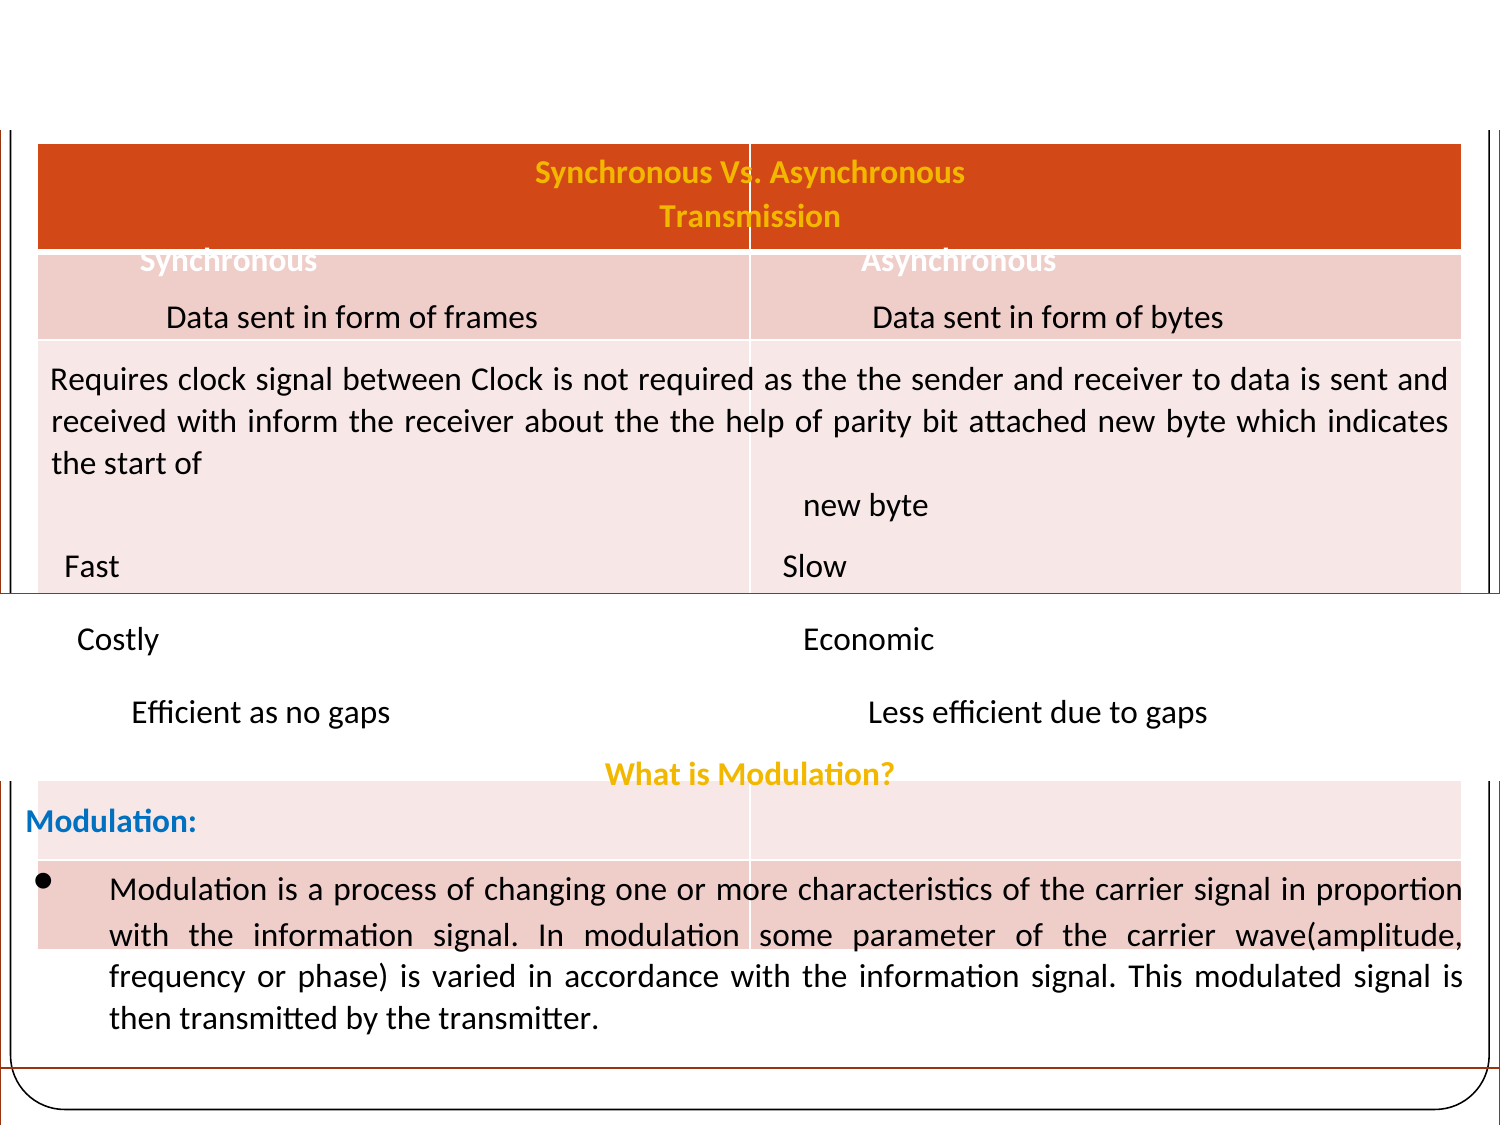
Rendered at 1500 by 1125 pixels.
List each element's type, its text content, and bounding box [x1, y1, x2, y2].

subtitle Synchronous Asynchronous [1, 239, 1486, 280]
list Modulation is a process of changing one or more characteristics of the carrier signal in proportion with the information signal. In modulation some parameter of the carrier wave(amplitude, frequency or phase) is varied in accordance with the information signal. This modulated signal is then transmitted by the transmitter. [33, 845, 1465, 1038]
text Requires clock signal between Clock is not required as the the sender and receiver to data is sent and received with inform the receiver about the the help of parity bit attached new byte which indicates the start of [50, 358, 1451, 482]
subtitle Transmission [14, 195, 1486, 236]
text Costly Economic [1, 618, 1486, 659]
text Data sent in form of frames Data sent in form of bytes [1, 296, 1486, 337]
text Efficient as no gaps Less efficient due to gaps [1, 691, 1486, 732]
text new byte [245, 483, 1486, 524]
text Modulation: [25, 800, 1486, 841]
text What is Modulation? [24, 753, 1476, 794]
text Fast Slow [1, 545, 1486, 586]
text Synchronous Vs. Asynchronous [14, 151, 1486, 192]
